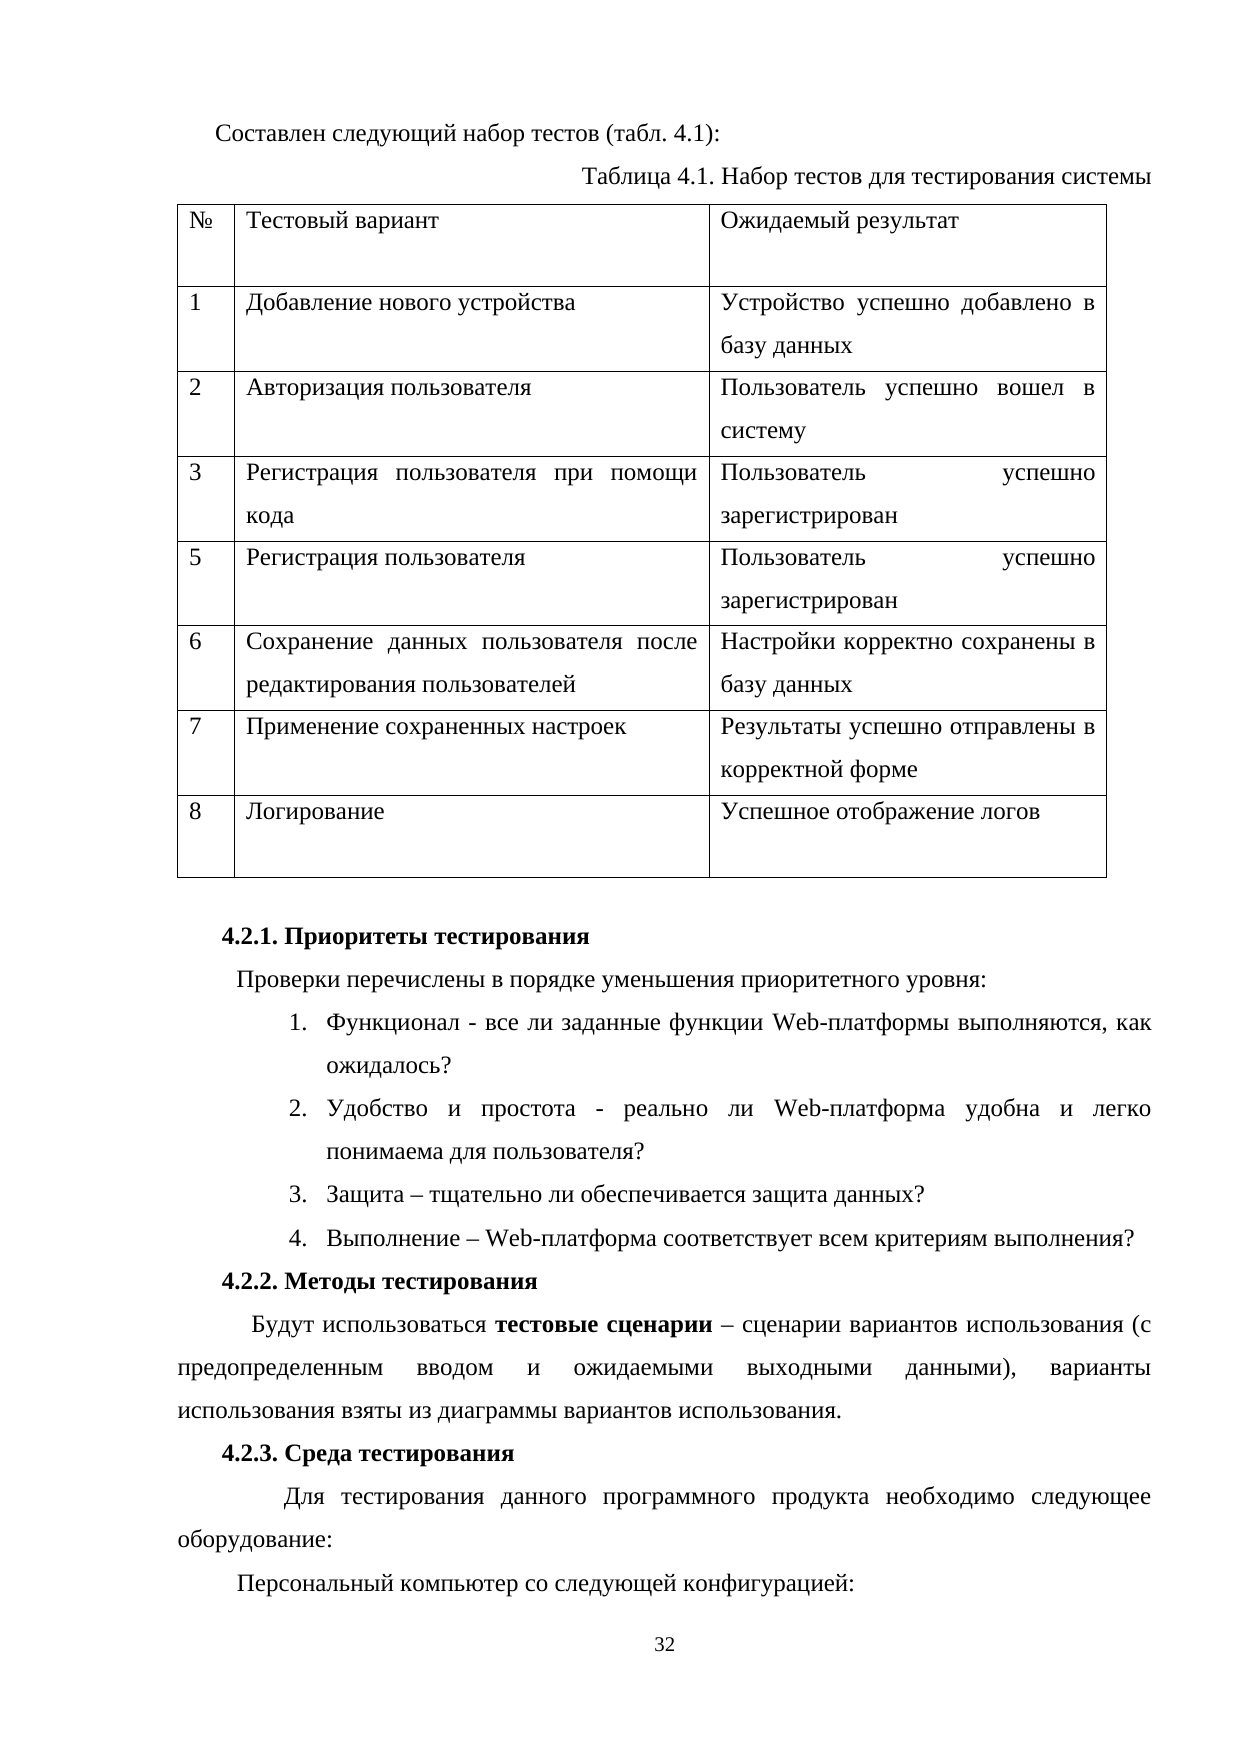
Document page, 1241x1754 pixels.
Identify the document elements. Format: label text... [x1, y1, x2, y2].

subtitle 4.2.2. Методы тестирования [222, 1266, 1152, 1294]
text Для тестирования данного программного продукта необходимо следующее оборудование: [177, 1481, 1152, 1553]
text Будут использоваться тестовые сценарии – сценарии вариантов использования (с предопределенным вводом и ожидаемыми выходными данными), варианты использования взяты из диаграммы вариантов использования. [177, 1309, 1152, 1424]
table_cell Регистрация пользователя [235, 542, 709, 625]
table_cell Сохранение данных пользователя после редактирования пользователей [235, 626, 709, 710]
table_cell 1 [178, 287, 234, 371]
table_header Ожидаемый результат [710, 205, 1106, 286]
subtitle 4.2.3. Среда тестирования [222, 1438, 1152, 1467]
list Функционал - все ли заданные функции Web-платформы выполняются, как ожидалось? [288, 1007, 1152, 1079]
table_cell Пользователь успешно зарегистрирован [710, 457, 1106, 541]
table_cell Устройство успешно добавлено в базу данных [710, 287, 1106, 371]
table_cell 6 [178, 626, 234, 710]
list Защита – тщательно ли обеспечивается защита данных? [288, 1179, 1152, 1208]
table_cell Авторизация пользователя [235, 372, 709, 456]
table_cell 2 [178, 372, 234, 456]
table_cell 5 [178, 542, 234, 625]
table_cell Пользователь успешно зарегистрирован [710, 542, 1106, 625]
table_cell Настройки корректно сохранены в базу данных [710, 626, 1106, 710]
subtitle 4.2.1. Приоритеты тестирования [222, 921, 1152, 949]
list Удобство и простота - реально ли Web-платформа удобна и легко понимаема для пользователя? [288, 1093, 1152, 1165]
table_cell Логирование [235, 796, 709, 877]
table_header Тестовый вариант [235, 205, 709, 286]
table_cell Регистрация пользователя при помощи кода [235, 457, 709, 541]
table_cell 8 [178, 796, 234, 877]
list Выполнение – Web-платформа соответствует всем критериям выполнения? [288, 1223, 1152, 1251]
text Персональный компьютер со следующей конфигурацией: [224, 1568, 1152, 1596]
table_header № [178, 205, 234, 286]
table_cell Результаты успешно отправлены в корректной форме [710, 711, 1106, 795]
table_cell 3 [178, 457, 234, 541]
table_cell Успешное отображение логов [710, 796, 1106, 877]
table_cell Пользователь успешно вошел в систему [710, 372, 1106, 456]
text Составлен следующий набор тестов (табл. 4.1): [177, 118, 1152, 147]
table_cell Добавление нового устройства [235, 287, 709, 371]
table_cell 7 [178, 711, 234, 795]
text Проверки перечислены в порядке уменьшения приоритетного уровня: [177, 964, 1152, 993]
table_cell Применение сохраненных настроек [235, 711, 709, 795]
text Таблица 4.1. Набор тестов для тестирования системы [177, 161, 1152, 190]
